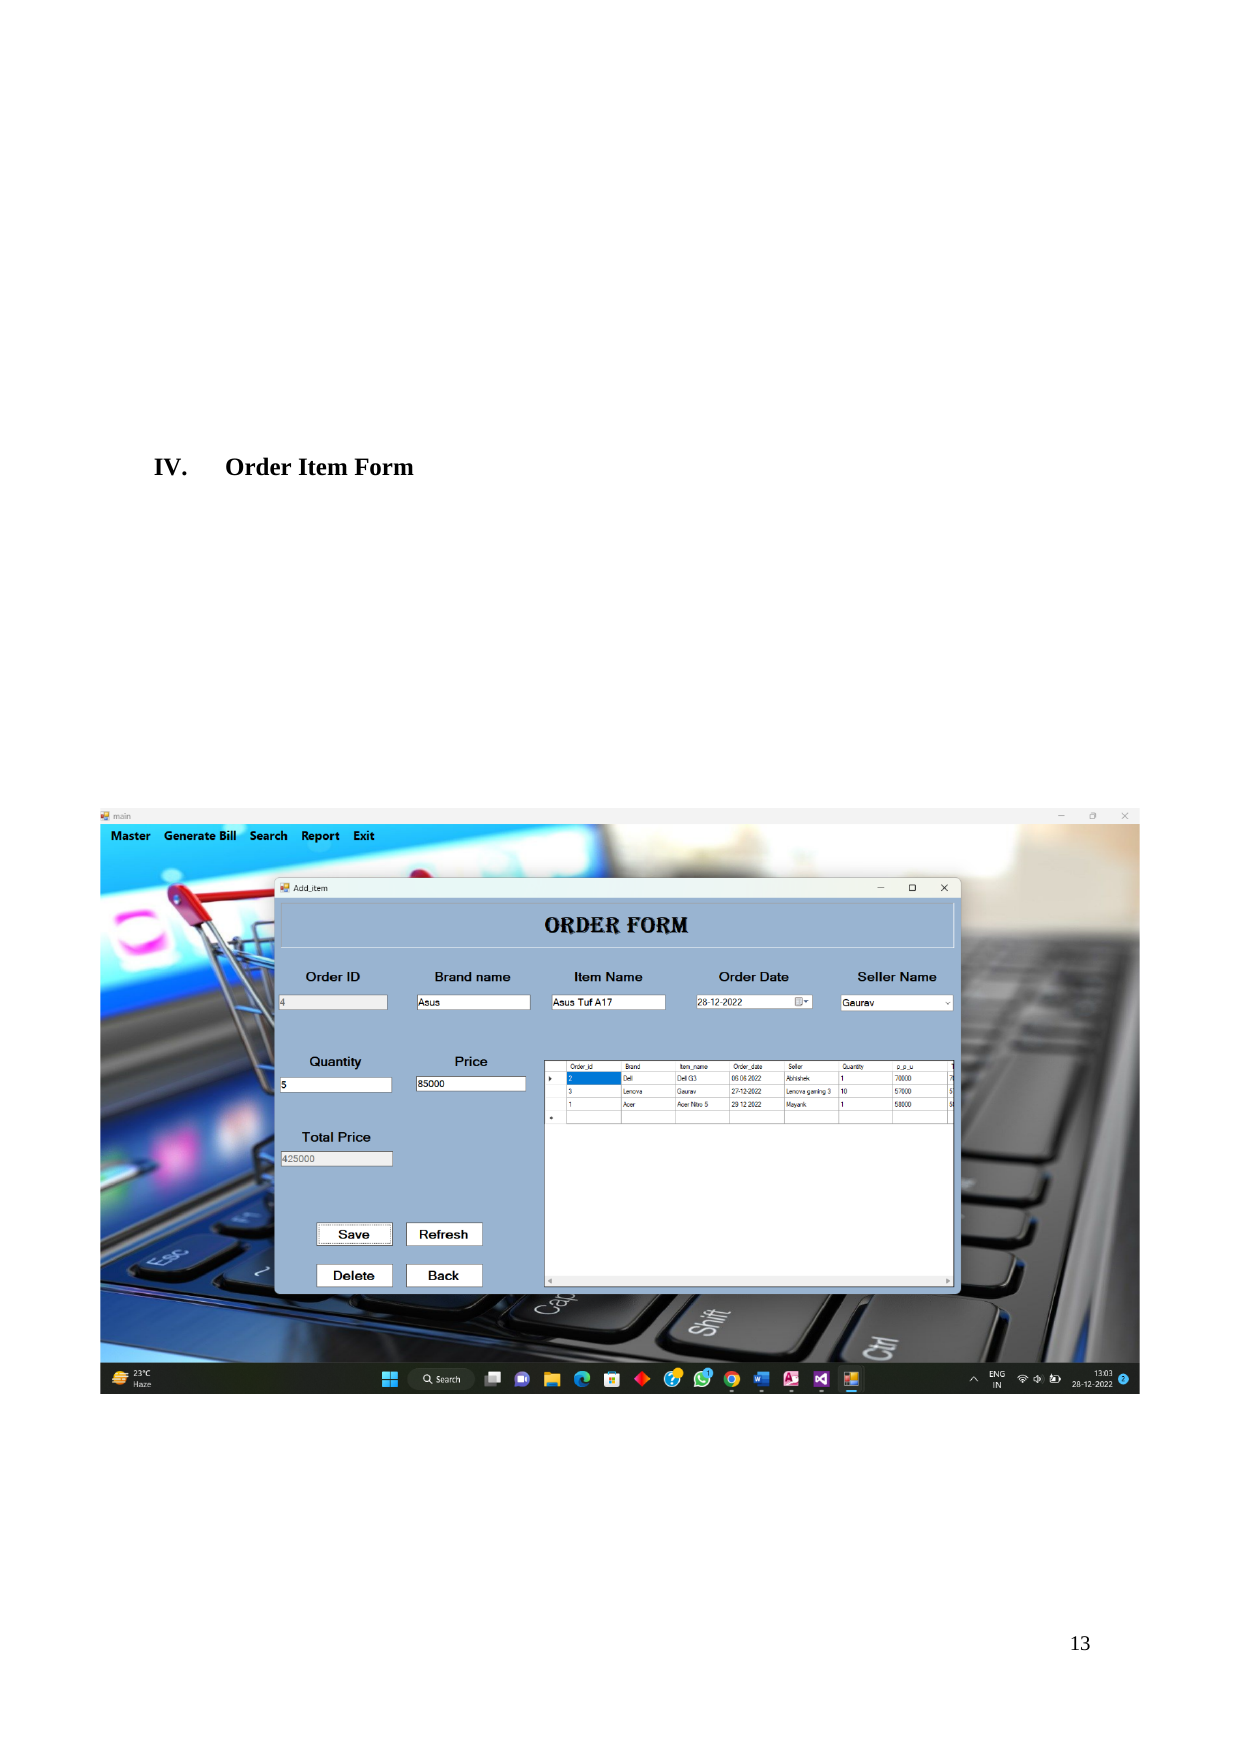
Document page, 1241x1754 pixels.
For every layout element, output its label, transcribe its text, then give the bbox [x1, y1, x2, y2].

picture [98, 808, 1140, 1393]
list Order Item Form [187, 452, 1090, 481]
